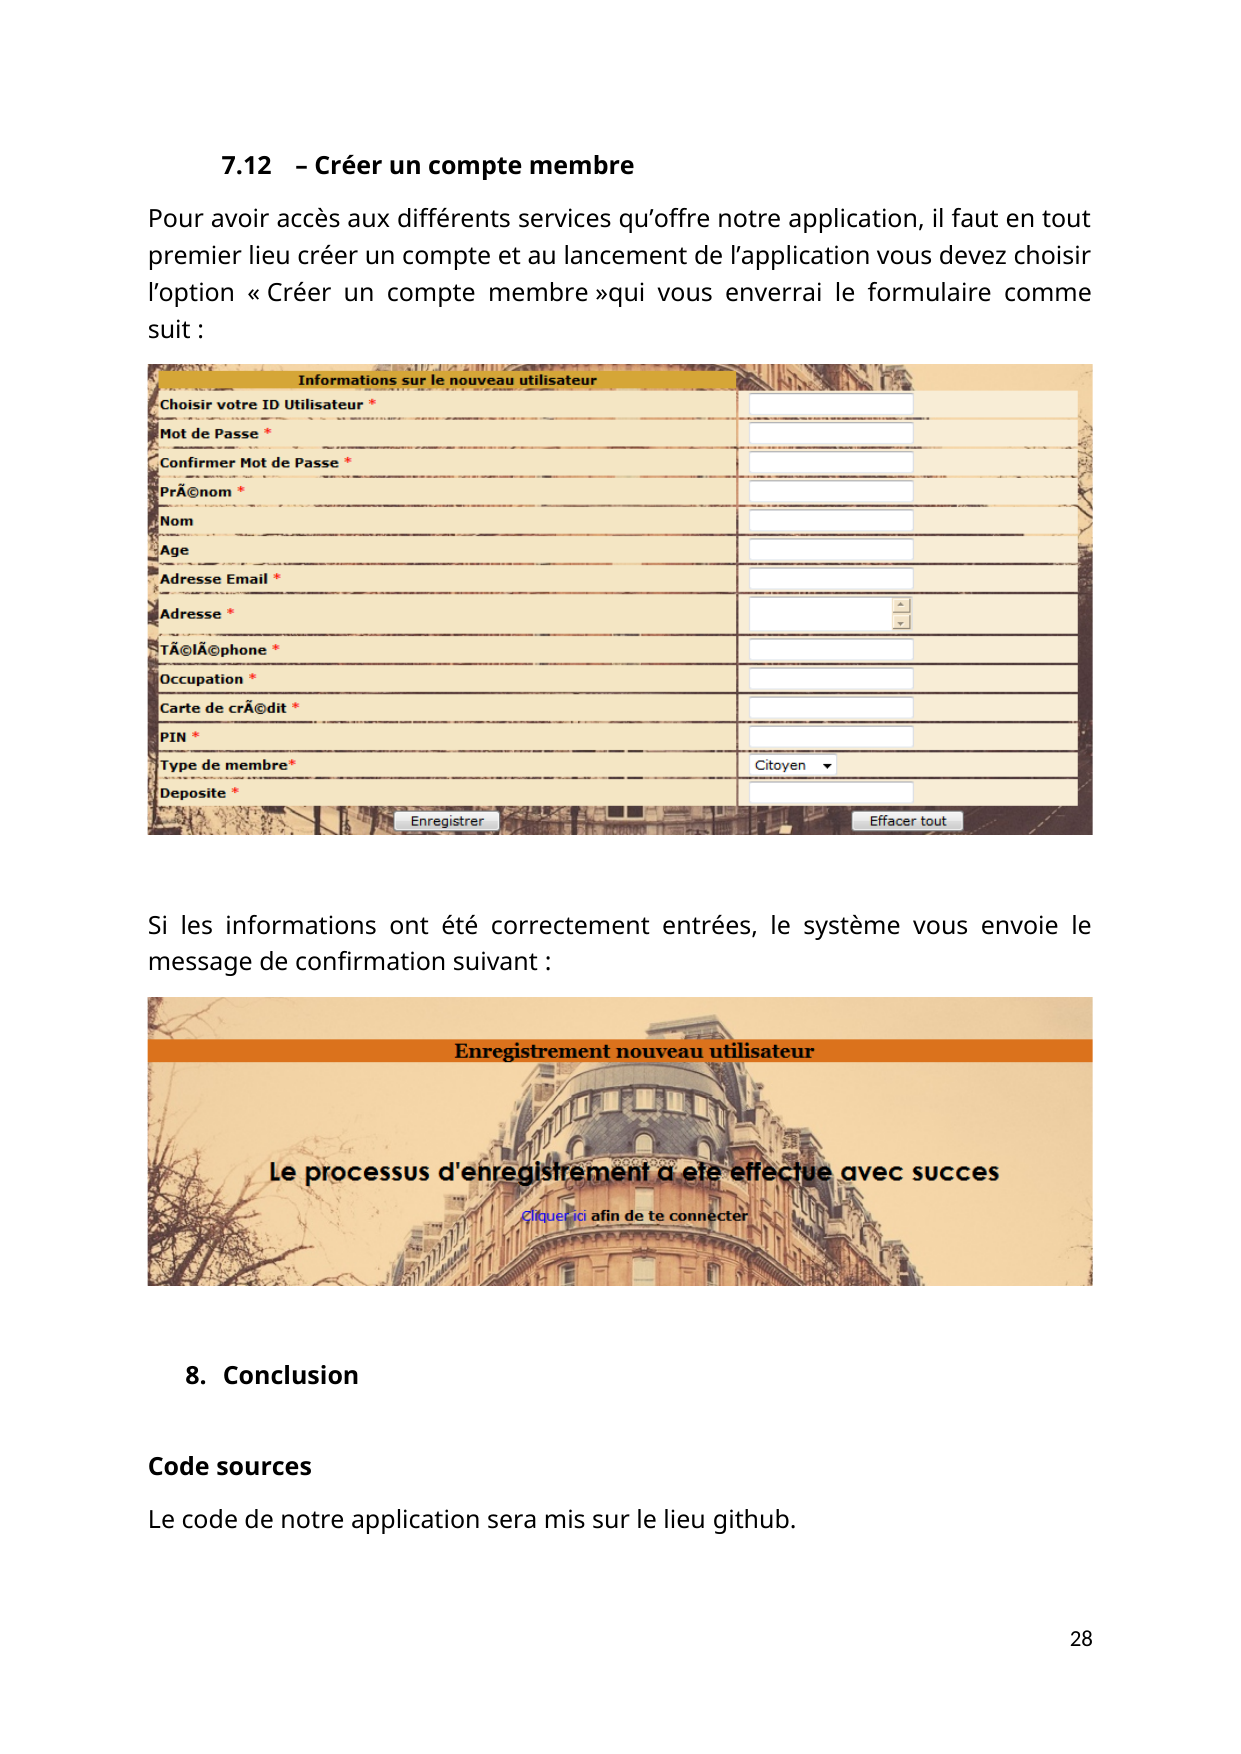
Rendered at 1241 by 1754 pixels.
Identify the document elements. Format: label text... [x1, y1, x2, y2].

list Conclusion [185, 1358, 1093, 1392]
picture [147, 997, 1093, 1286]
text Pour avoir accès aux différents services qu’offre notre application, il faut en tout premier lieu créer un compte et au lancement de l’application vous devez choisir l’option « Créer un compte membre »qui vous enverrai le formulaire comme suit : [148, 201, 1093, 345]
list – Créer un compte membre [221, 148, 1093, 182]
text Code sources [148, 1448, 1093, 1482]
picture [147, 364, 1093, 835]
text Si les informations ont été correctement entrées, le système vous envoie le message de confirmation suivant : [148, 907, 1093, 978]
text Le code de notre application sera mis sur le lieu github. [148, 1502, 1093, 1536]
